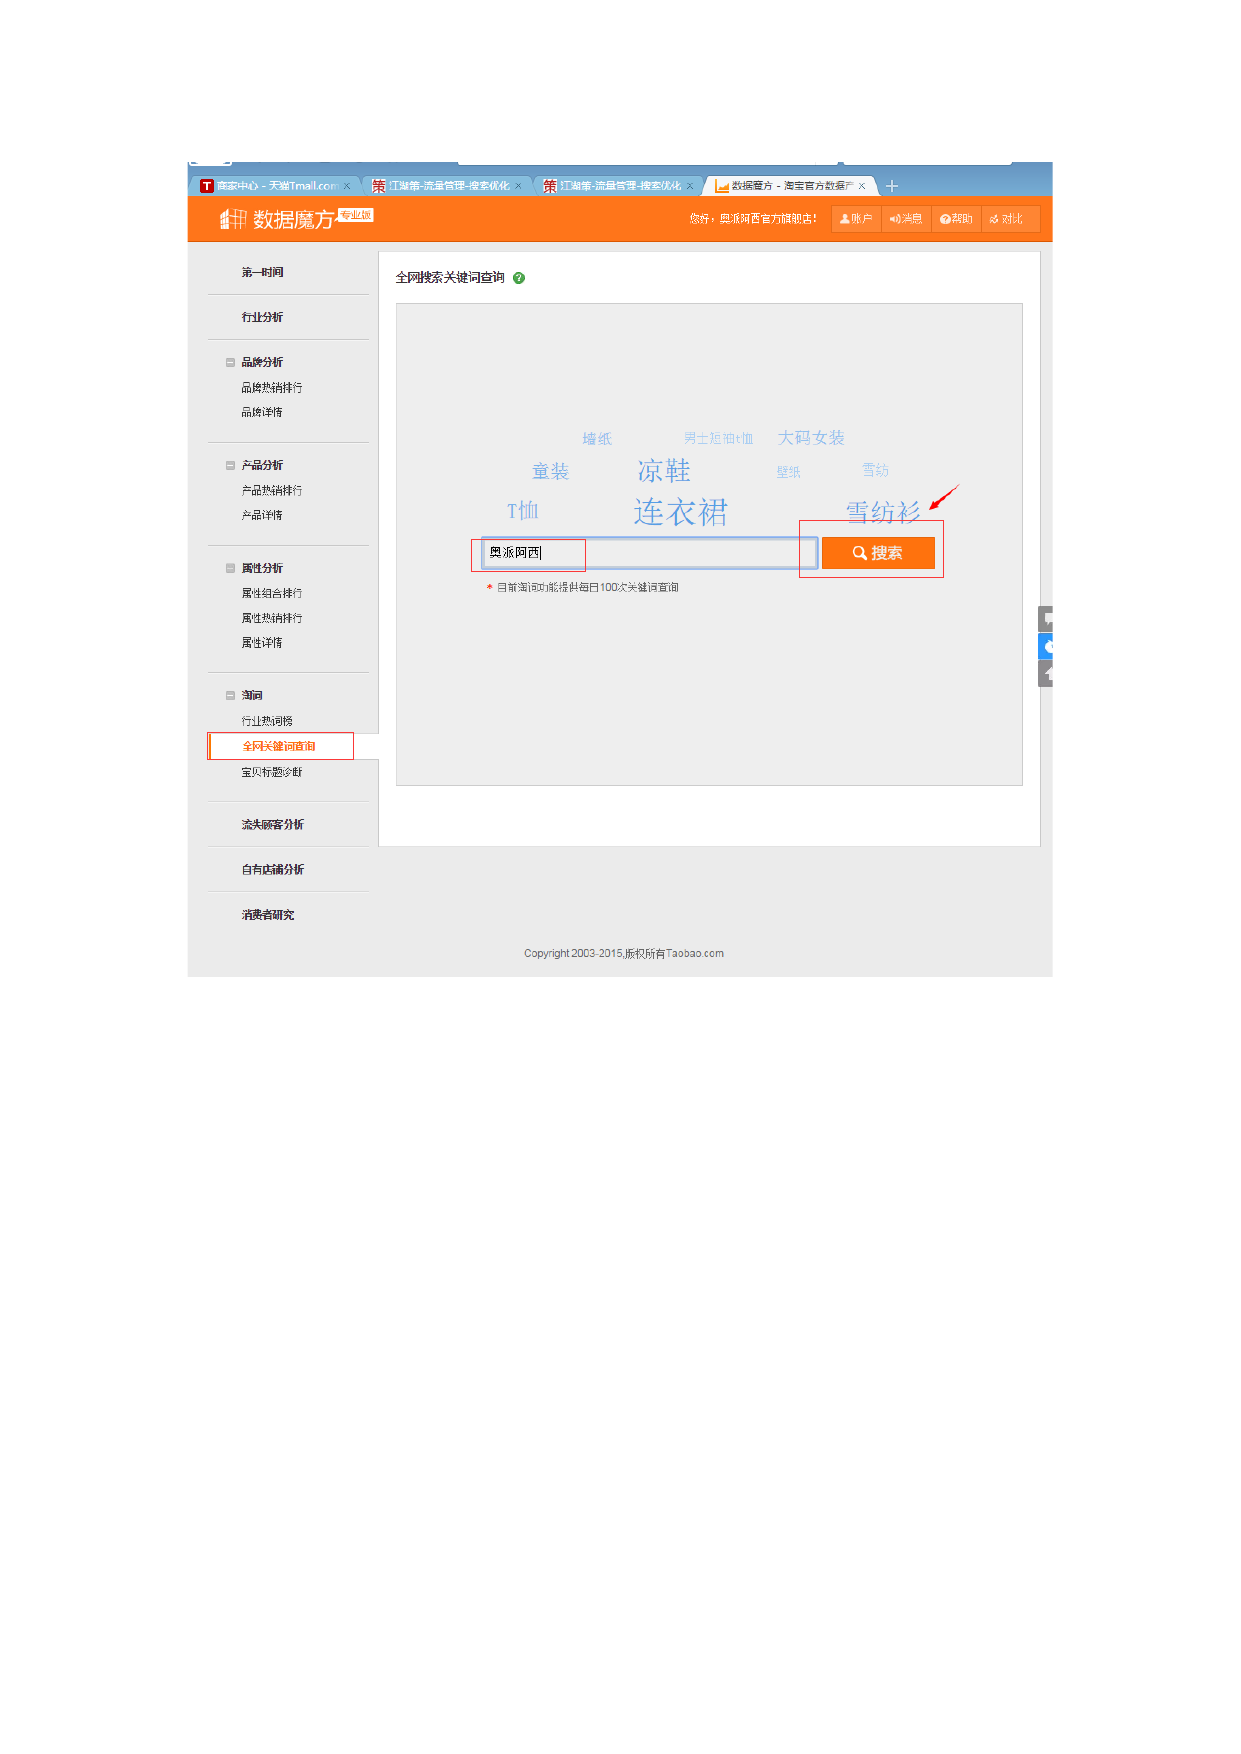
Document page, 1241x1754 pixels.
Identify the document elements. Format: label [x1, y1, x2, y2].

picture [187, 162, 1053, 977]
